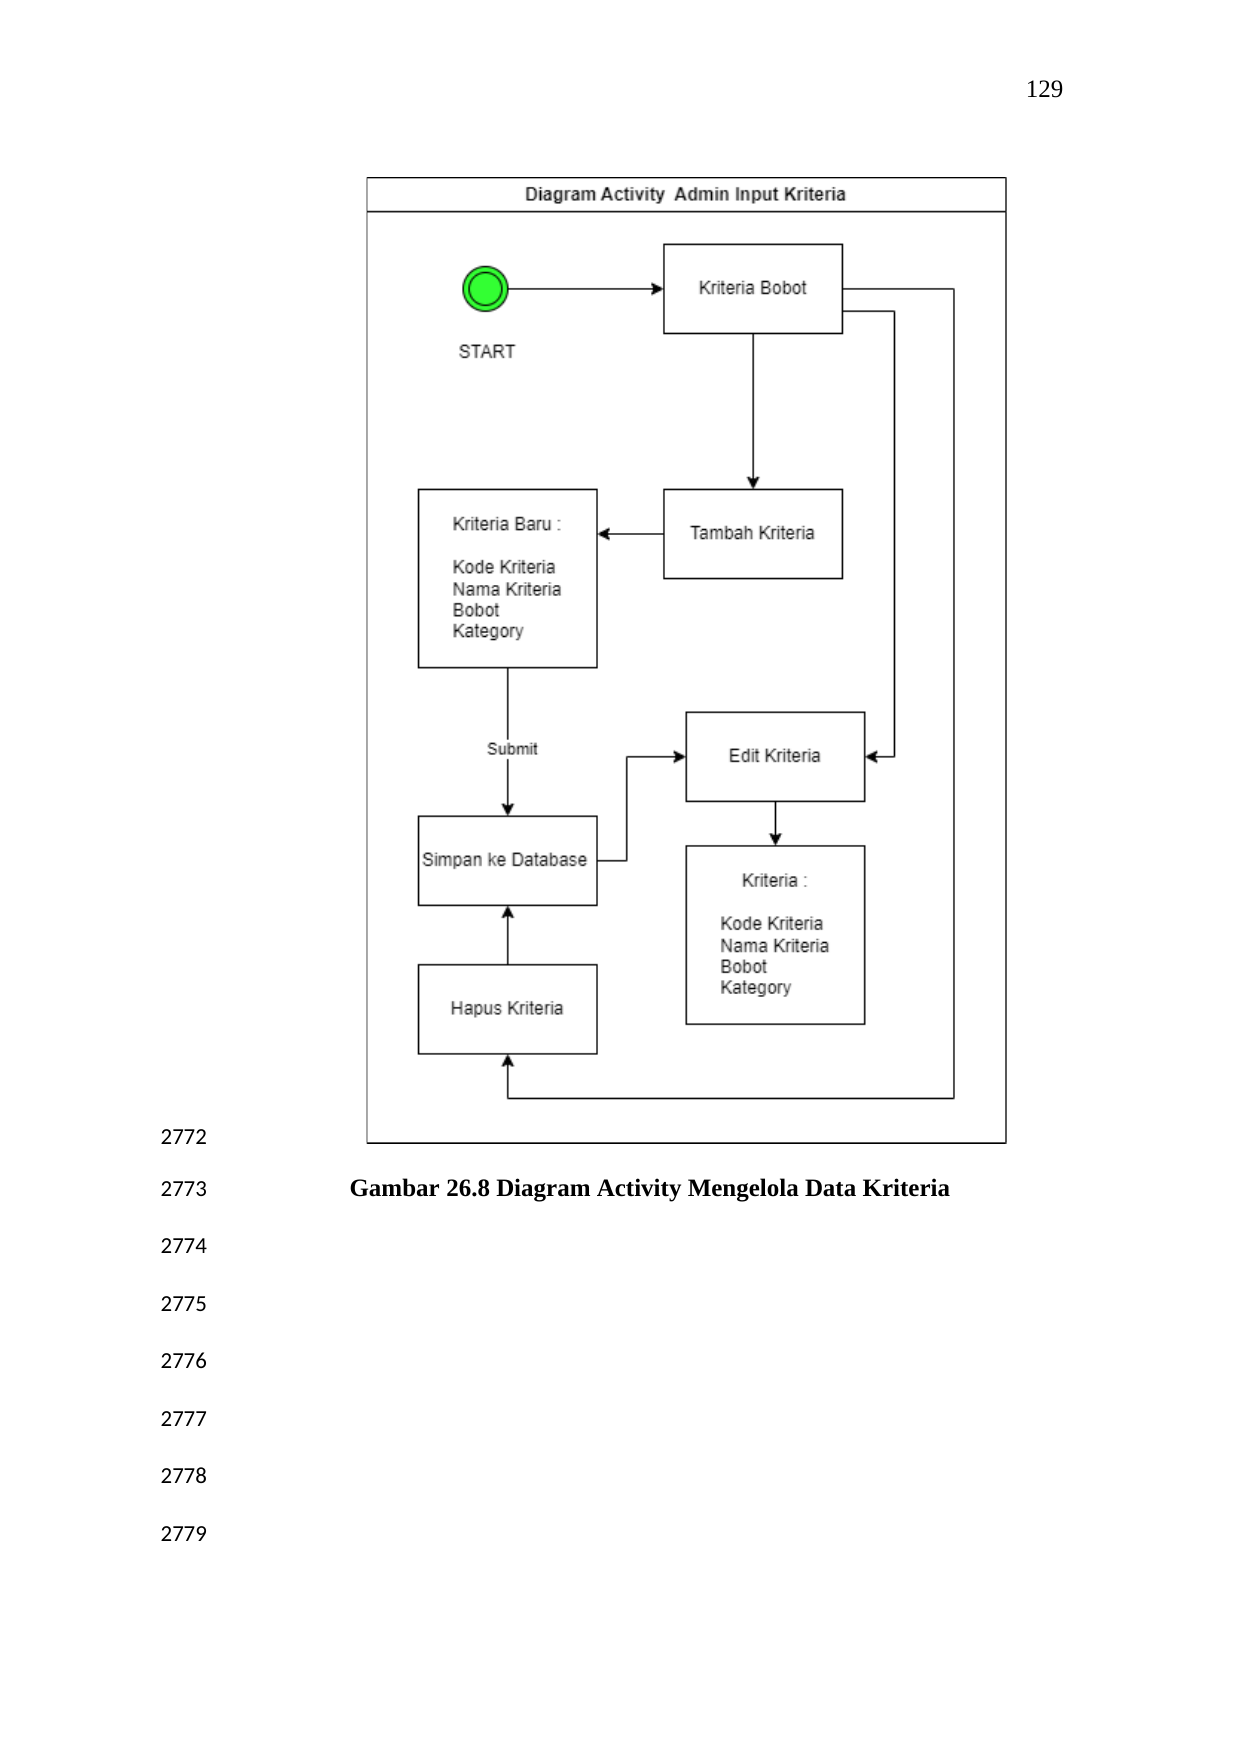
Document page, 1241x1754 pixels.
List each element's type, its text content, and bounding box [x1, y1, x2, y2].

picture [366, 177, 1007, 1144]
